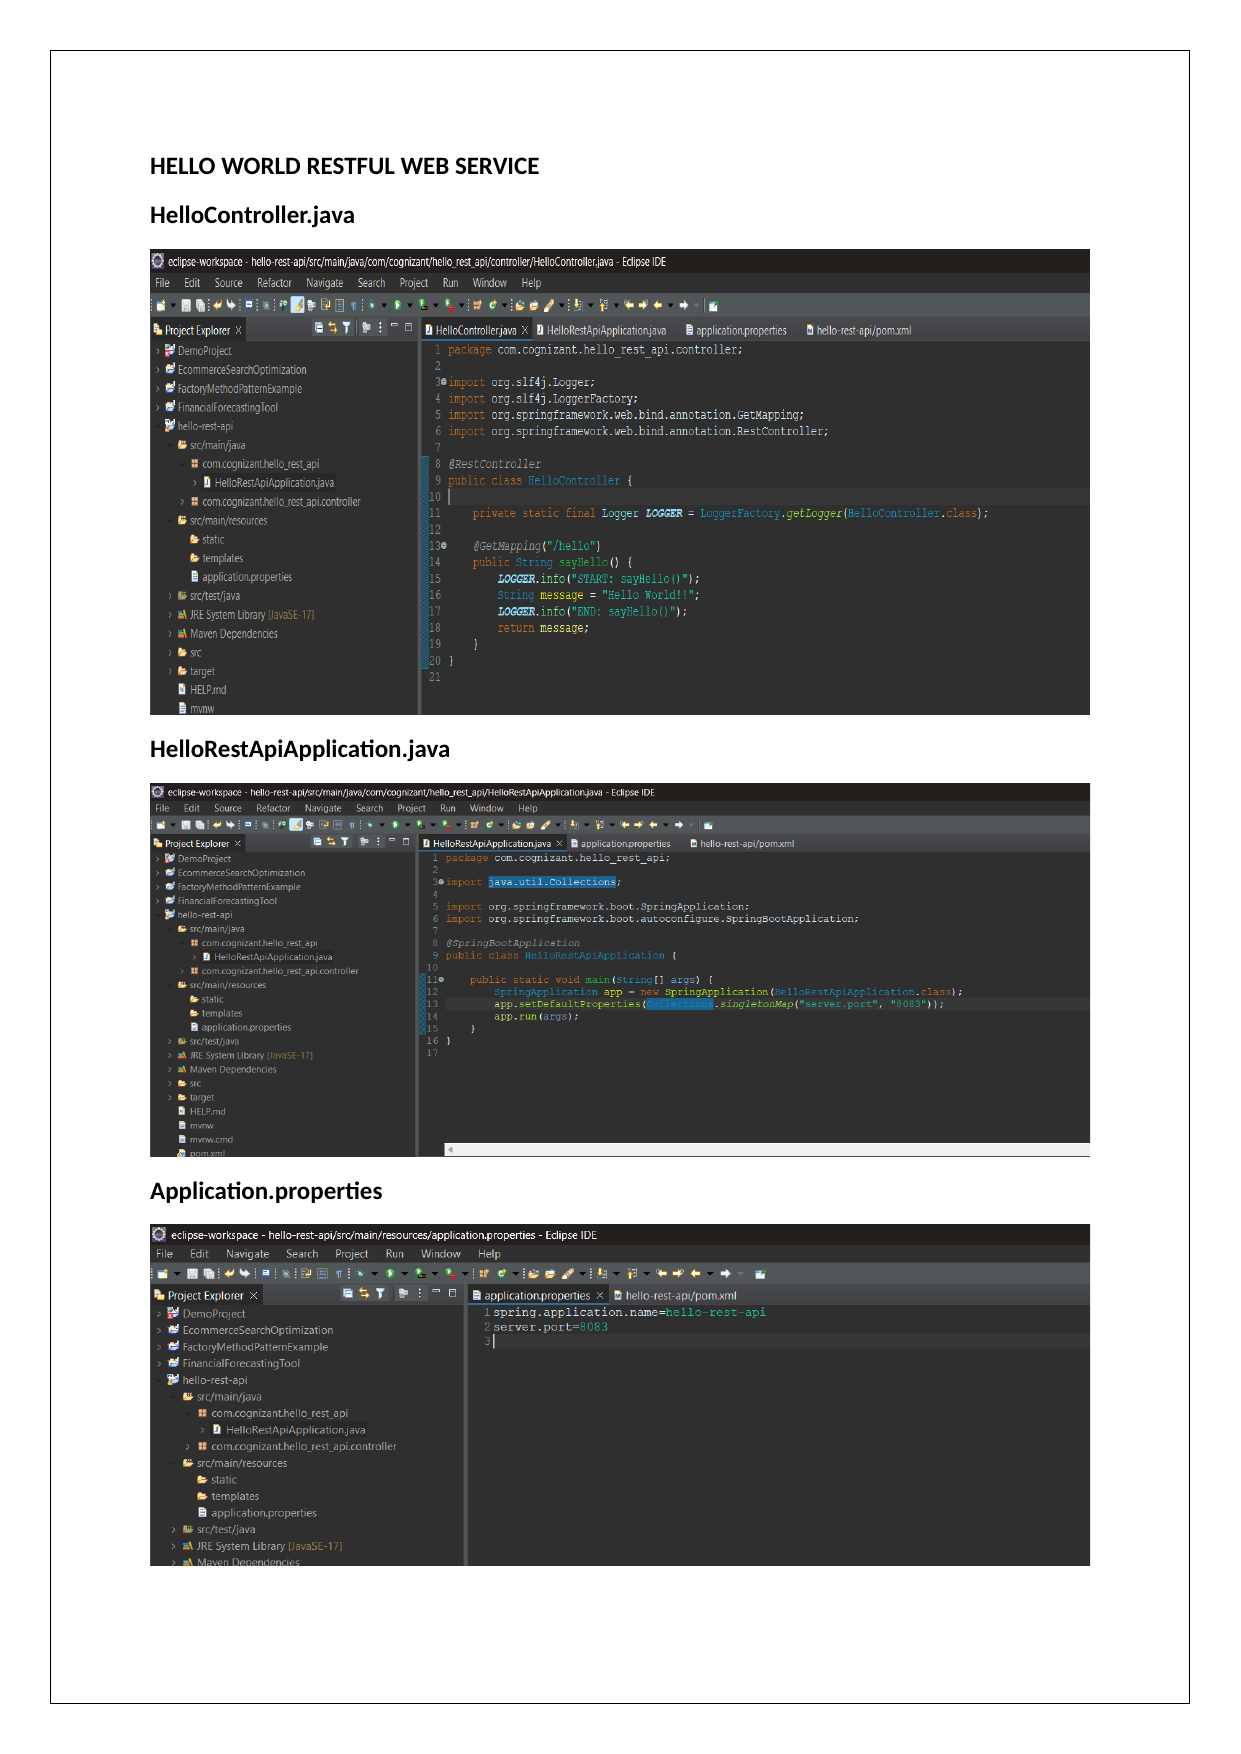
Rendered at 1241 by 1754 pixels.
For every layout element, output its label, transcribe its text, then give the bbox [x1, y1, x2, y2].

picture [150, 783, 1091, 1157]
text HELLO WORLD RESTFUL WEB SERVICE [150, 150, 1090, 181]
picture [150, 1224, 1091, 1566]
text Application.properties [150, 1175, 1090, 1206]
picture [150, 249, 1090, 715]
text HelloController.java [150, 199, 1090, 230]
text HelloRestApiApplication.java [150, 734, 1090, 764]
